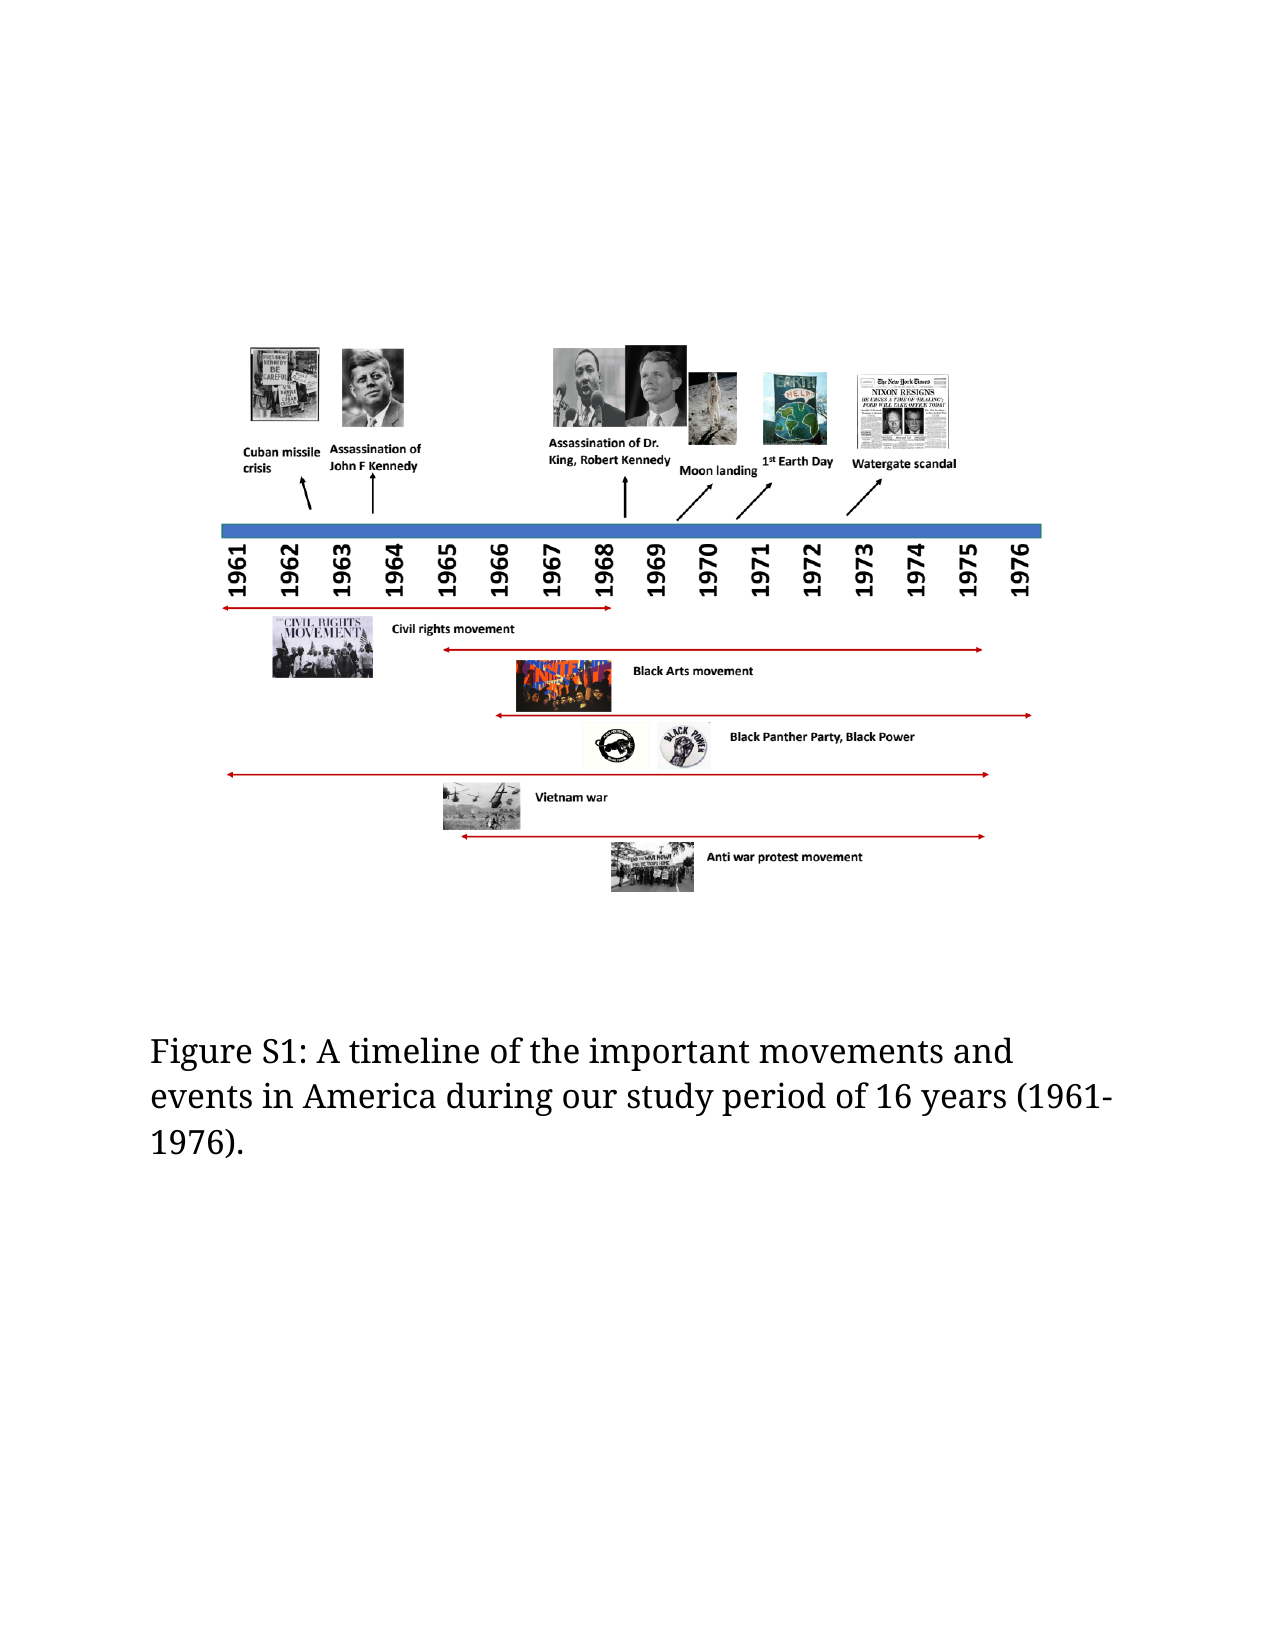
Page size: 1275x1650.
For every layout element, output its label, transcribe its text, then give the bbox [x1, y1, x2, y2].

text Figure S1: A timeline of the important movements and events in America during our study period of 16 years (1961-1976). [150, 1028, 1125, 1164]
